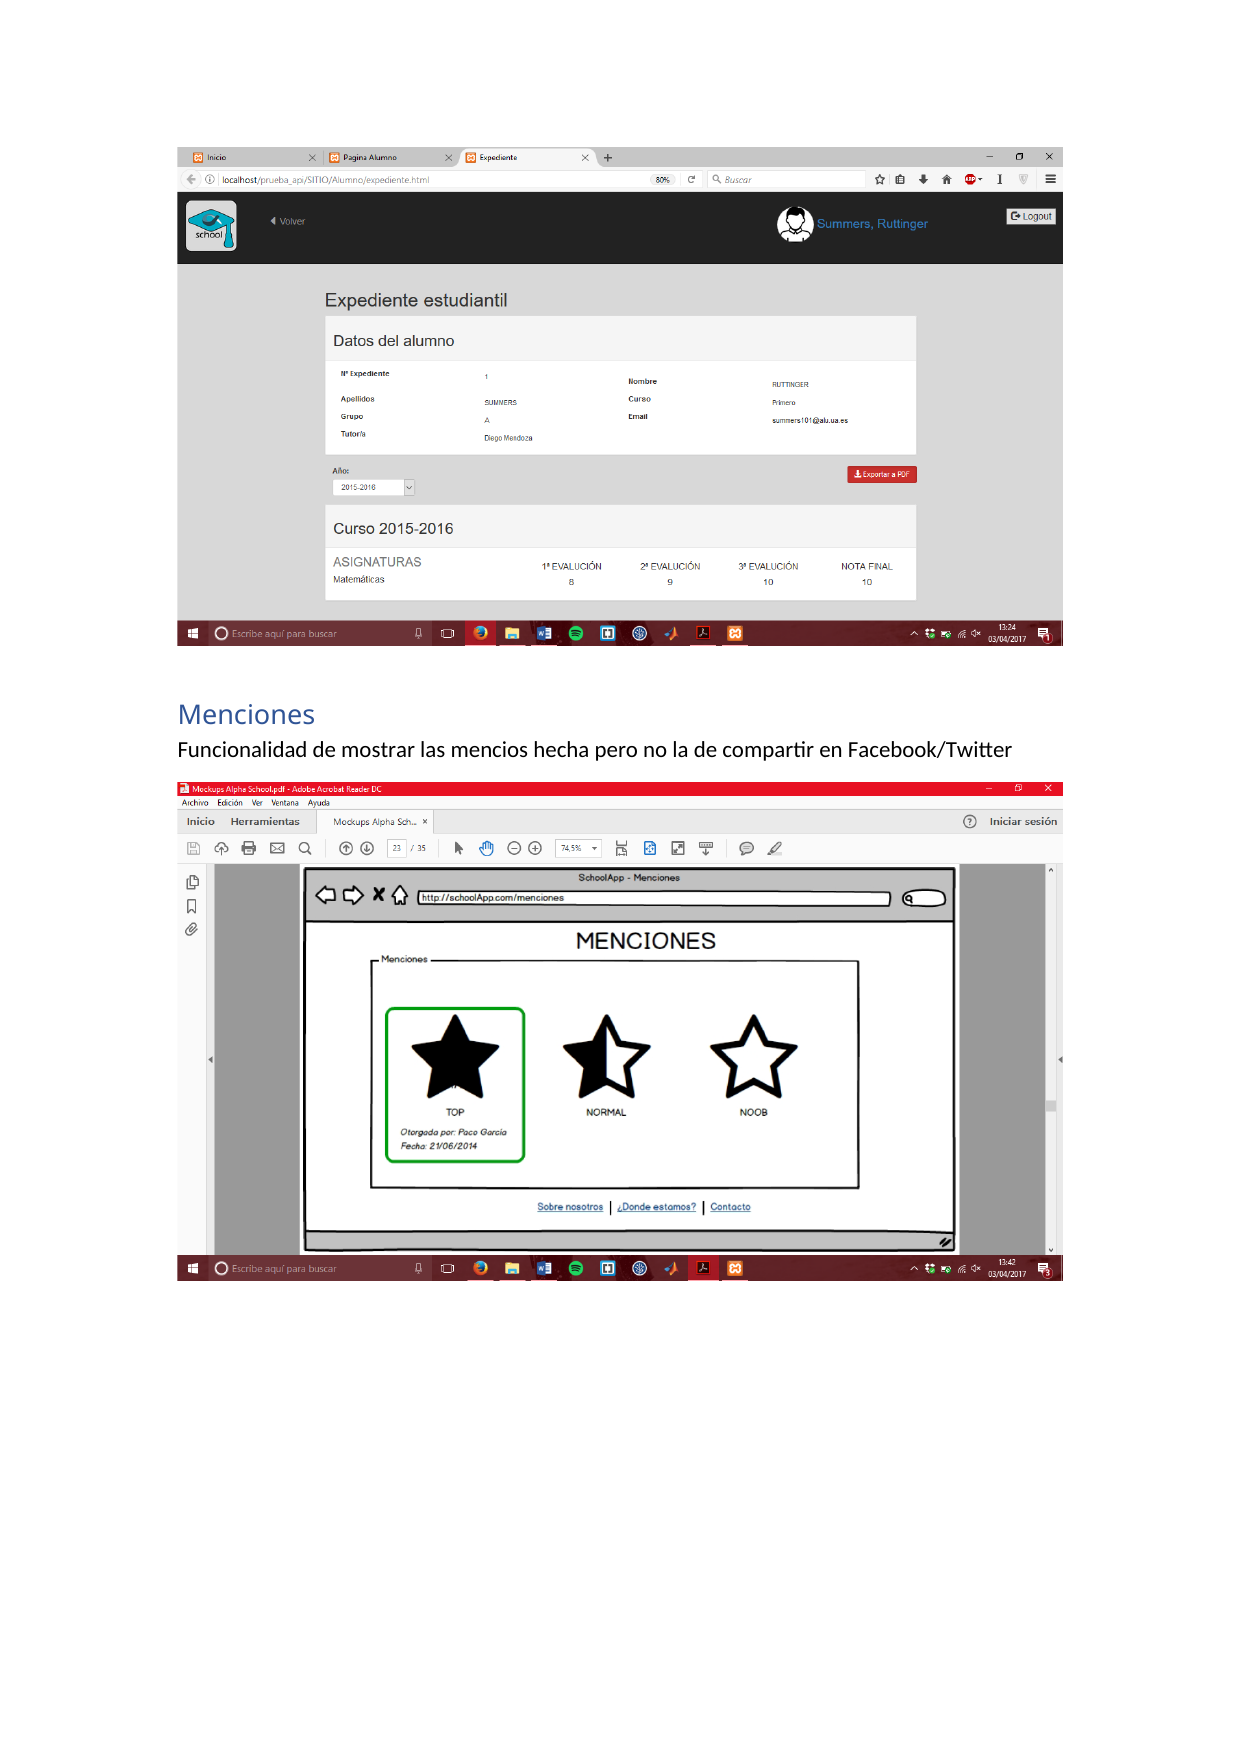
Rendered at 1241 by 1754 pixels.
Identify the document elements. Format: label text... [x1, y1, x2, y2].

picture [177, 782, 1063, 1281]
text Funcionalidad de mostrar las mencios hecha pero no la de compartir en Facebook/Twitter [177, 735, 1063, 763]
picture [177, 147, 1063, 646]
subtitle Menciones [177, 695, 1063, 732]
